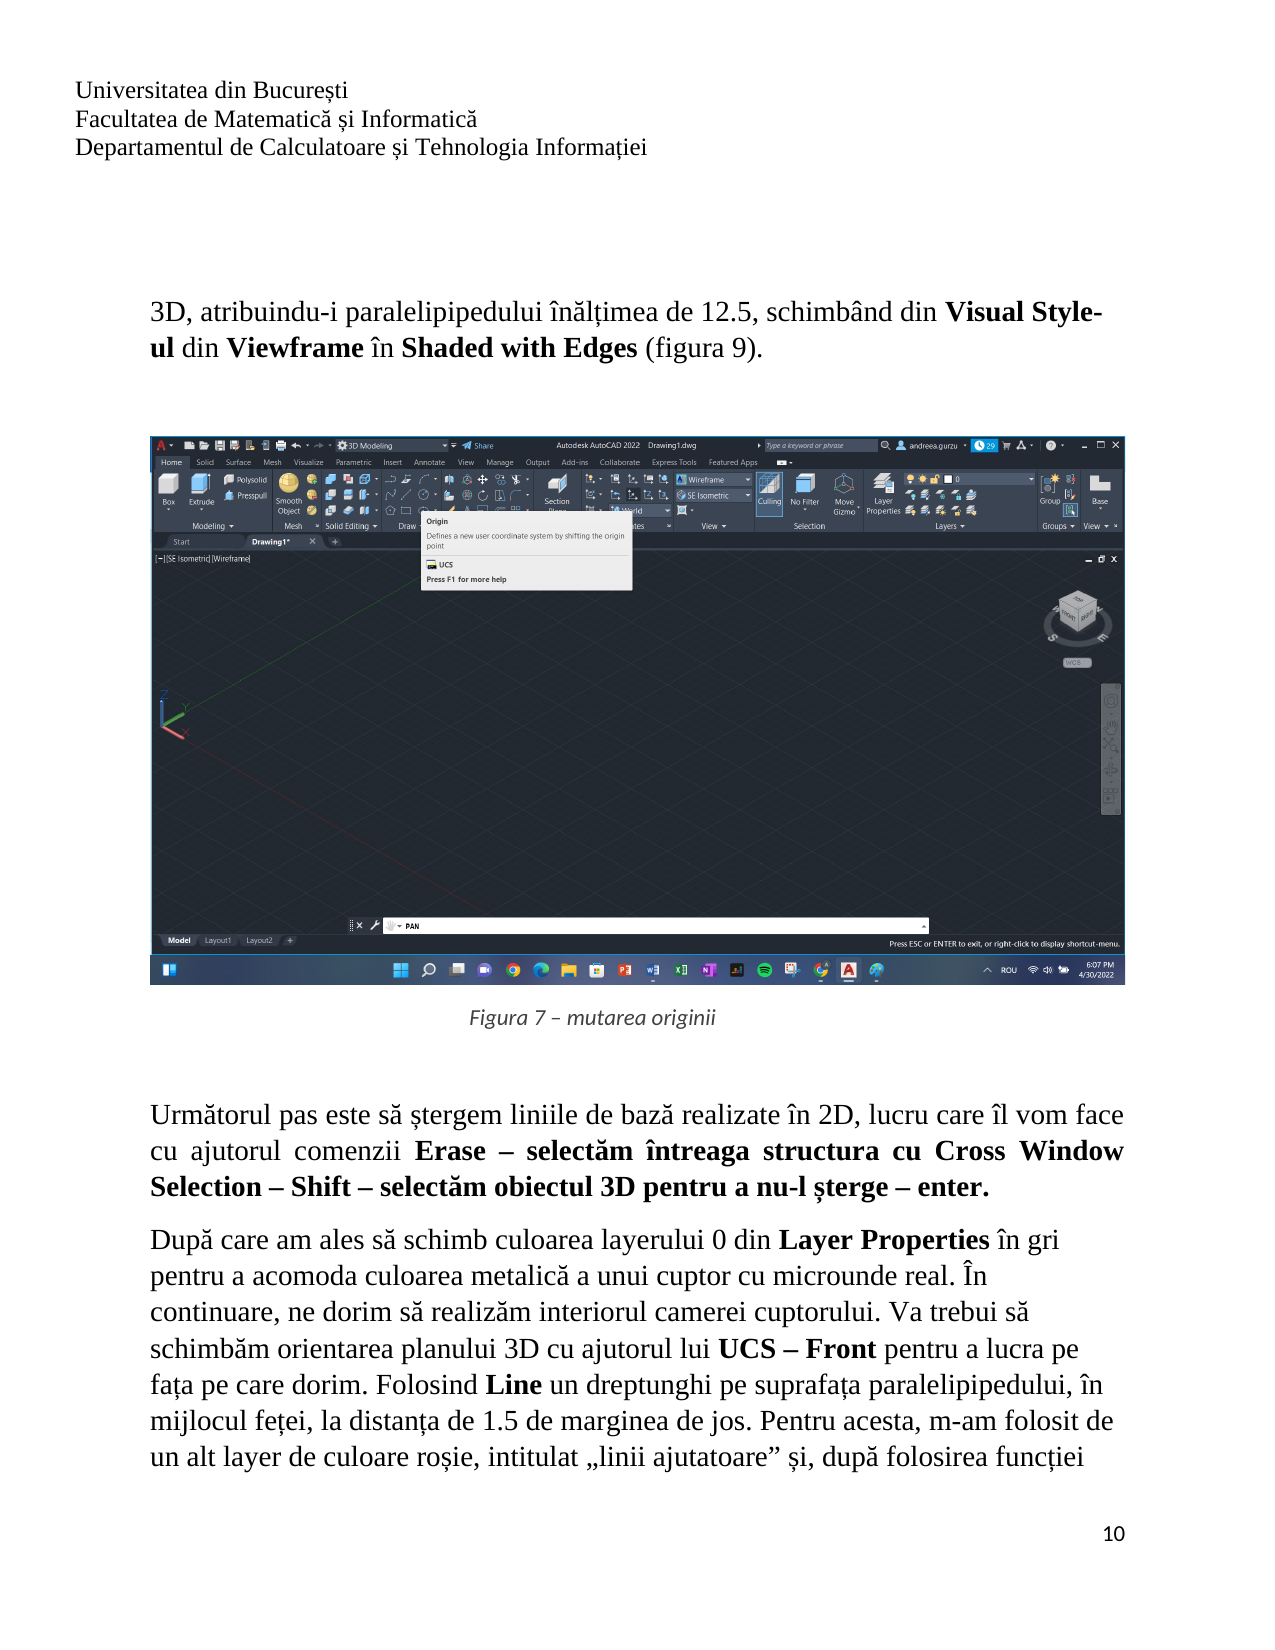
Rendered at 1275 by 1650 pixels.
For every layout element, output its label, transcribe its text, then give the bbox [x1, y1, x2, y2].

picture [150, 436, 1125, 985]
text Figura 7 – mutarea originii [150, 1003, 1125, 1031]
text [150, 1222, 1125, 1473]
picture [975, 441, 984, 450]
text Următorul pas este să ștergem liniile de bază realizate în 2D, lucru care îl vom face cu ajutorul comenzii Erase – selectăm întreaga structura cu Cross Window Selection – Shift – selectăm obiectul 3D pentru a nu-l șterge – enter. [150, 1097, 1125, 1203]
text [150, 294, 1125, 364]
